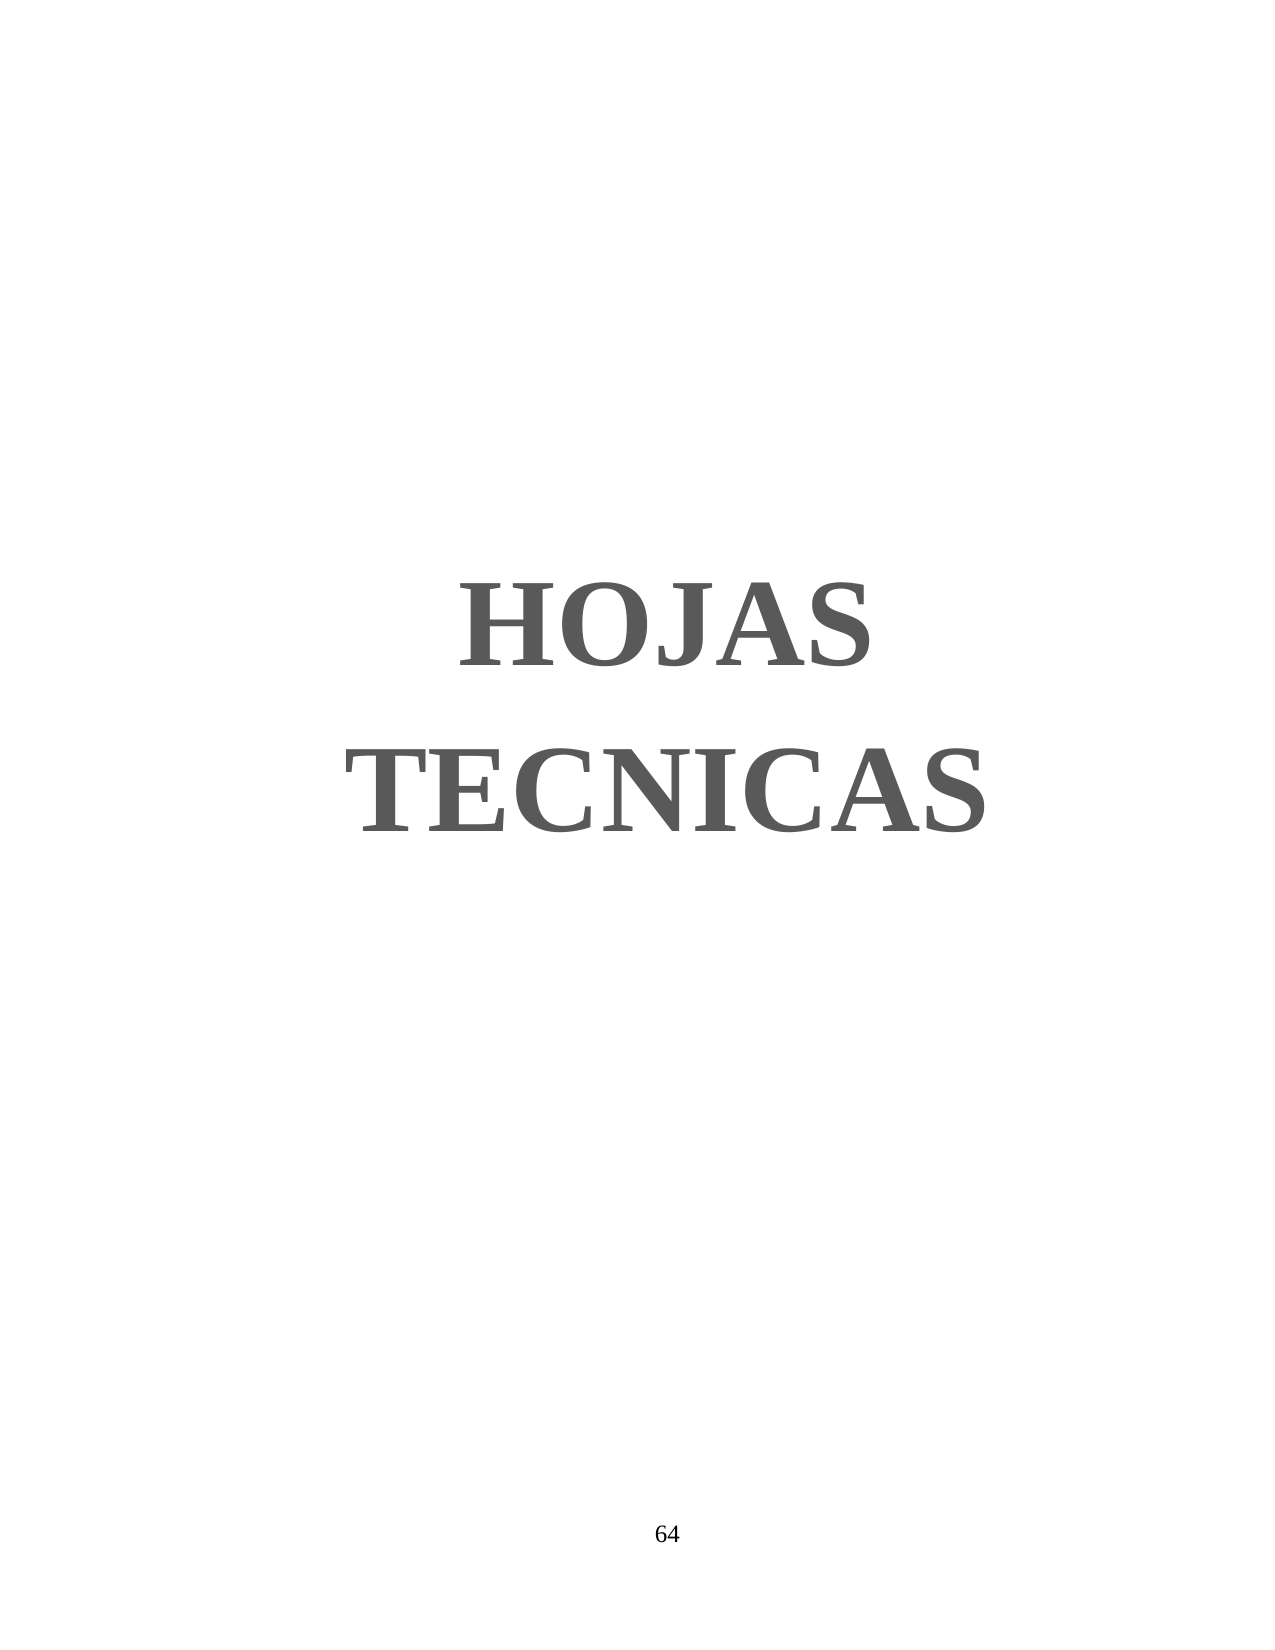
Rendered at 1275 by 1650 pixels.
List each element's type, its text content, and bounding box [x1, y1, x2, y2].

text HOJAS TECNICAS [177, 549, 1157, 858]
